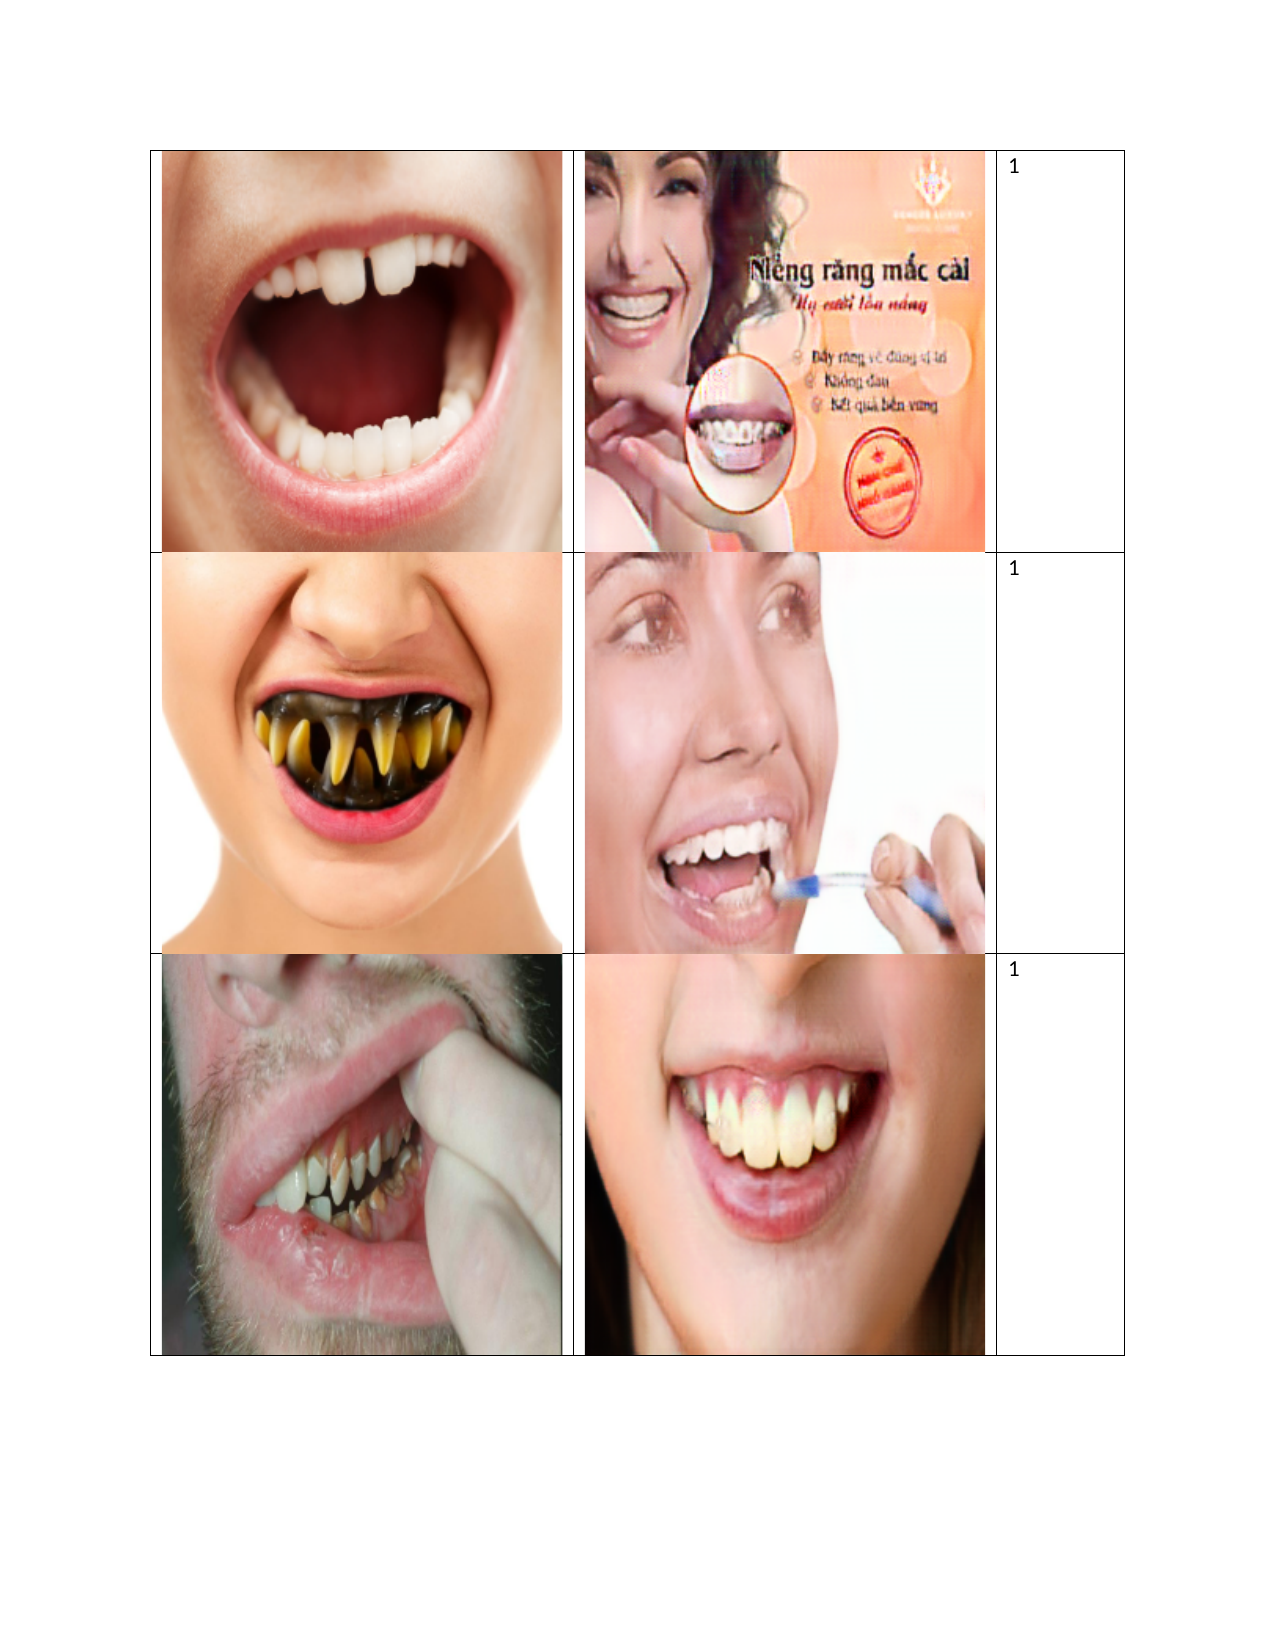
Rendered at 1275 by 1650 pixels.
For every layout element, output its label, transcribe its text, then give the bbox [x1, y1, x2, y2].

table_cell [986, 151, 996, 552]
picture [584, 151, 986, 1355]
table_cell [986, 553, 996, 953]
table_cell 1 [997, 954, 1124, 1355]
picture [161, 151, 563, 1355]
table_cell [151, 151, 161, 552]
table_cell 1 [997, 553, 1124, 953]
table_cell [574, 954, 584, 1355]
table_cell [151, 954, 161, 1355]
table_cell [574, 553, 584, 953]
table_cell [563, 151, 573, 552]
table_cell [574, 151, 584, 552]
table_cell 1 [997, 151, 1124, 552]
table_cell [151, 553, 161, 953]
table_cell [563, 954, 573, 1355]
table_cell [986, 954, 996, 1355]
table_cell [563, 553, 573, 953]
